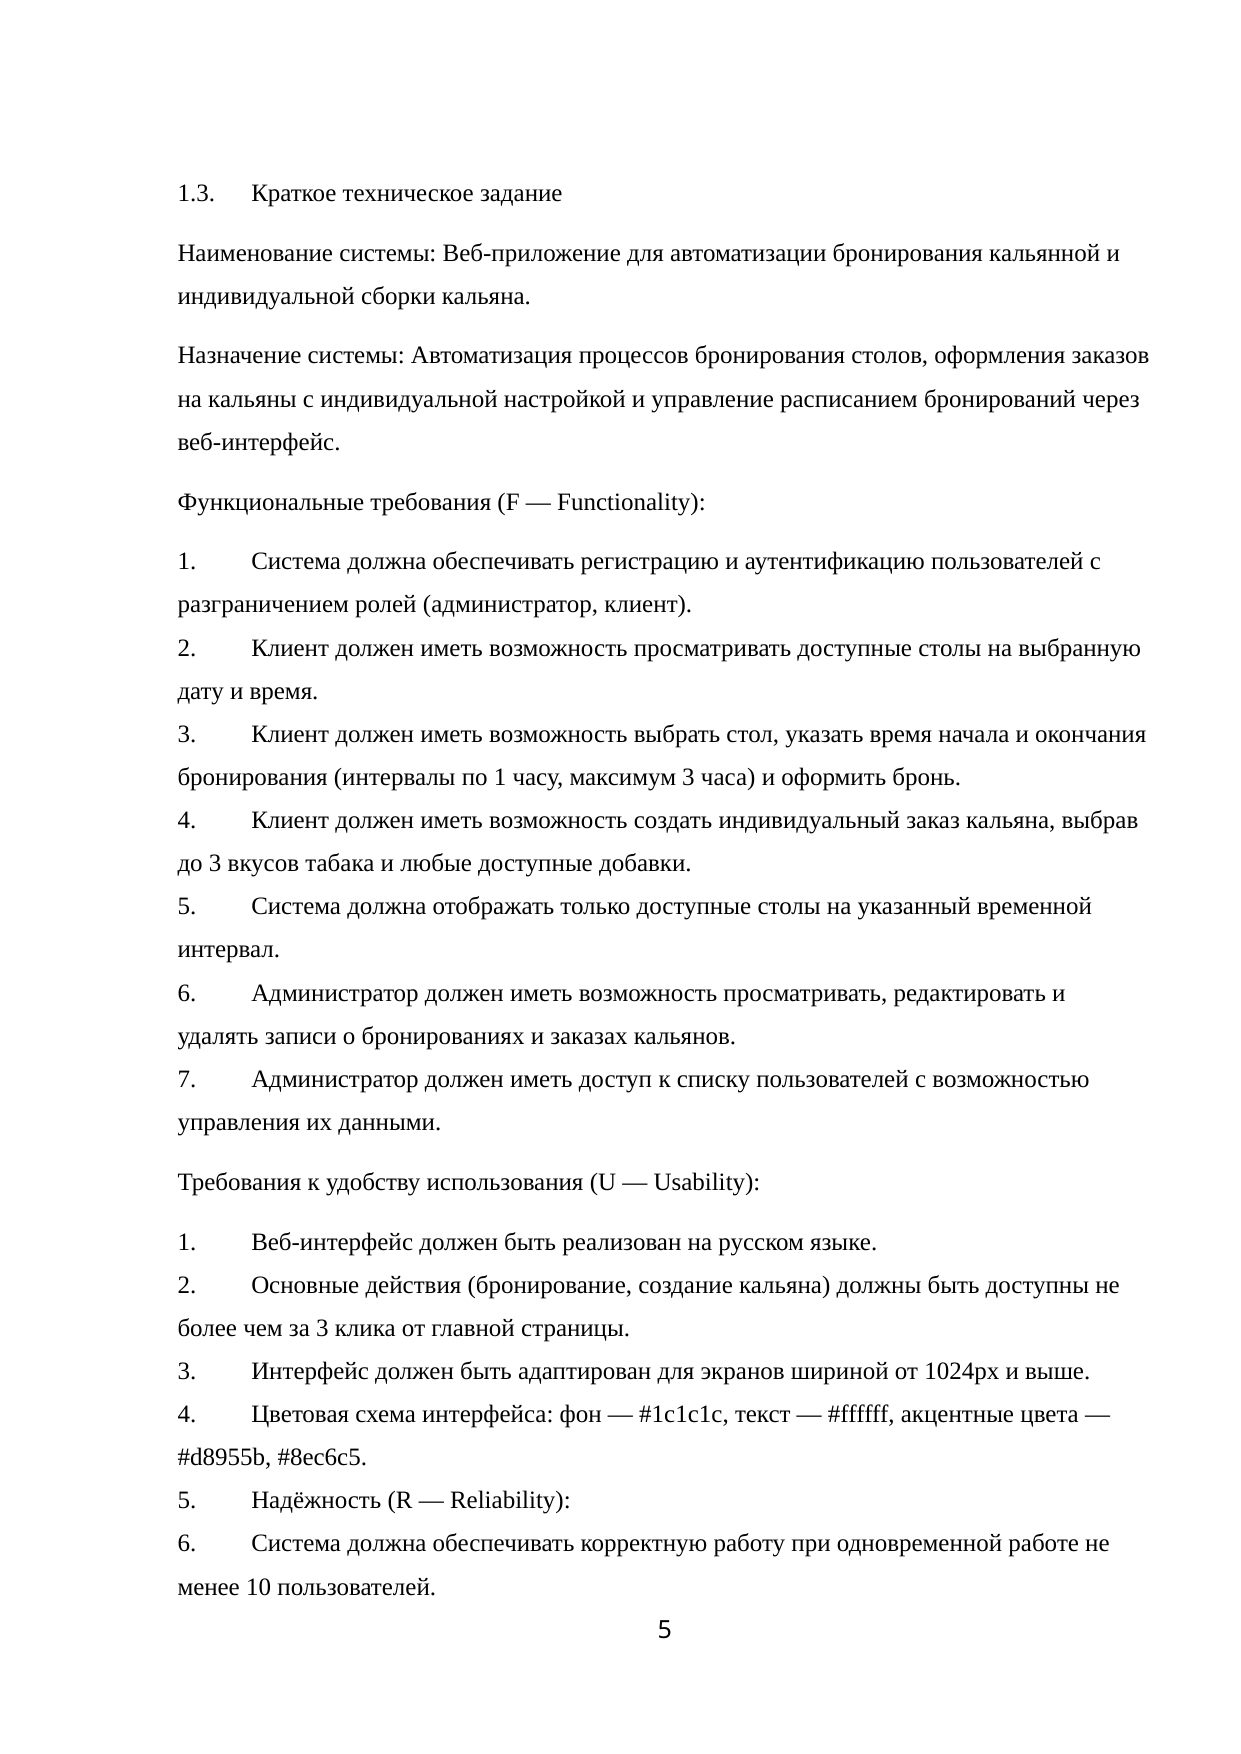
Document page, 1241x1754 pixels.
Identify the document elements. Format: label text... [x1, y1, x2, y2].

list Клиент должен иметь возможность выбрать стол, указать время начала и окончания бронирования (интервалы по 1 часу, максимум 3 часа) и оформить бронь. [177, 719, 1152, 791]
text Функциональные требования (F — Functionality): [177, 487, 1152, 515]
list Клиент должен иметь возможность просматривать доступные столы на выбранную дату и время. [177, 633, 1152, 704]
text Назначение системы: Автоматизация процессов бронирования столов, оформления заказов на кальяны с индивидуальной настройкой и управление расписанием бронирований через веб-интерфейс. [177, 341, 1152, 456]
list Интерфейс должен быть адаптирован для экранов шириной от 1024px и выше. [177, 1356, 1152, 1385]
list Основные действия (бронирование, создание кальяна) должны быть доступны не более чем за 3 клика от главной страницы. [177, 1270, 1152, 1342]
text Наименование системы: Веб-приложение для автоматизации бронирования кальянной и индивидуальной сборки кальяна. [177, 238, 1152, 309]
list Краткое техническое задание [177, 178, 1152, 207]
list Цветовая схема интерфейса: фон — #1c1c1c, текст — #ffffff, акцентные цвета — #d8955b, #8ec6c5. [177, 1399, 1152, 1471]
list Система должна отображать только доступные столы на указанный временной интервал. [177, 891, 1152, 963]
list Клиент должен иметь возможность создать индивидуальный заказ кальяна, выбрав до 3 вкусов табака и любые доступные добавки. [177, 805, 1152, 877]
list Надёжность (R — Reliability): [177, 1485, 1152, 1514]
list Администратор должен иметь возможность просматривать, редактировать и удалять записи о бронированиях и заказах кальянов. [177, 978, 1152, 1049]
list Веб-интерфейс должен быть реализован на русском языке. [177, 1227, 1152, 1255]
list Система должна обеспечивать корректную работу при одновременной работе не менее 10 пользователей. [177, 1528, 1152, 1600]
list Система должна обеспечивать регистрацию и аутентификацию пользователей с разграничением ролей (администратор, клиент). [177, 546, 1152, 618]
list Администратор должен иметь доступ к списку пользователей с возможностью управления их данными. [177, 1064, 1152, 1136]
text Требования к удобству использования (U — Usability): [177, 1167, 1152, 1196]
